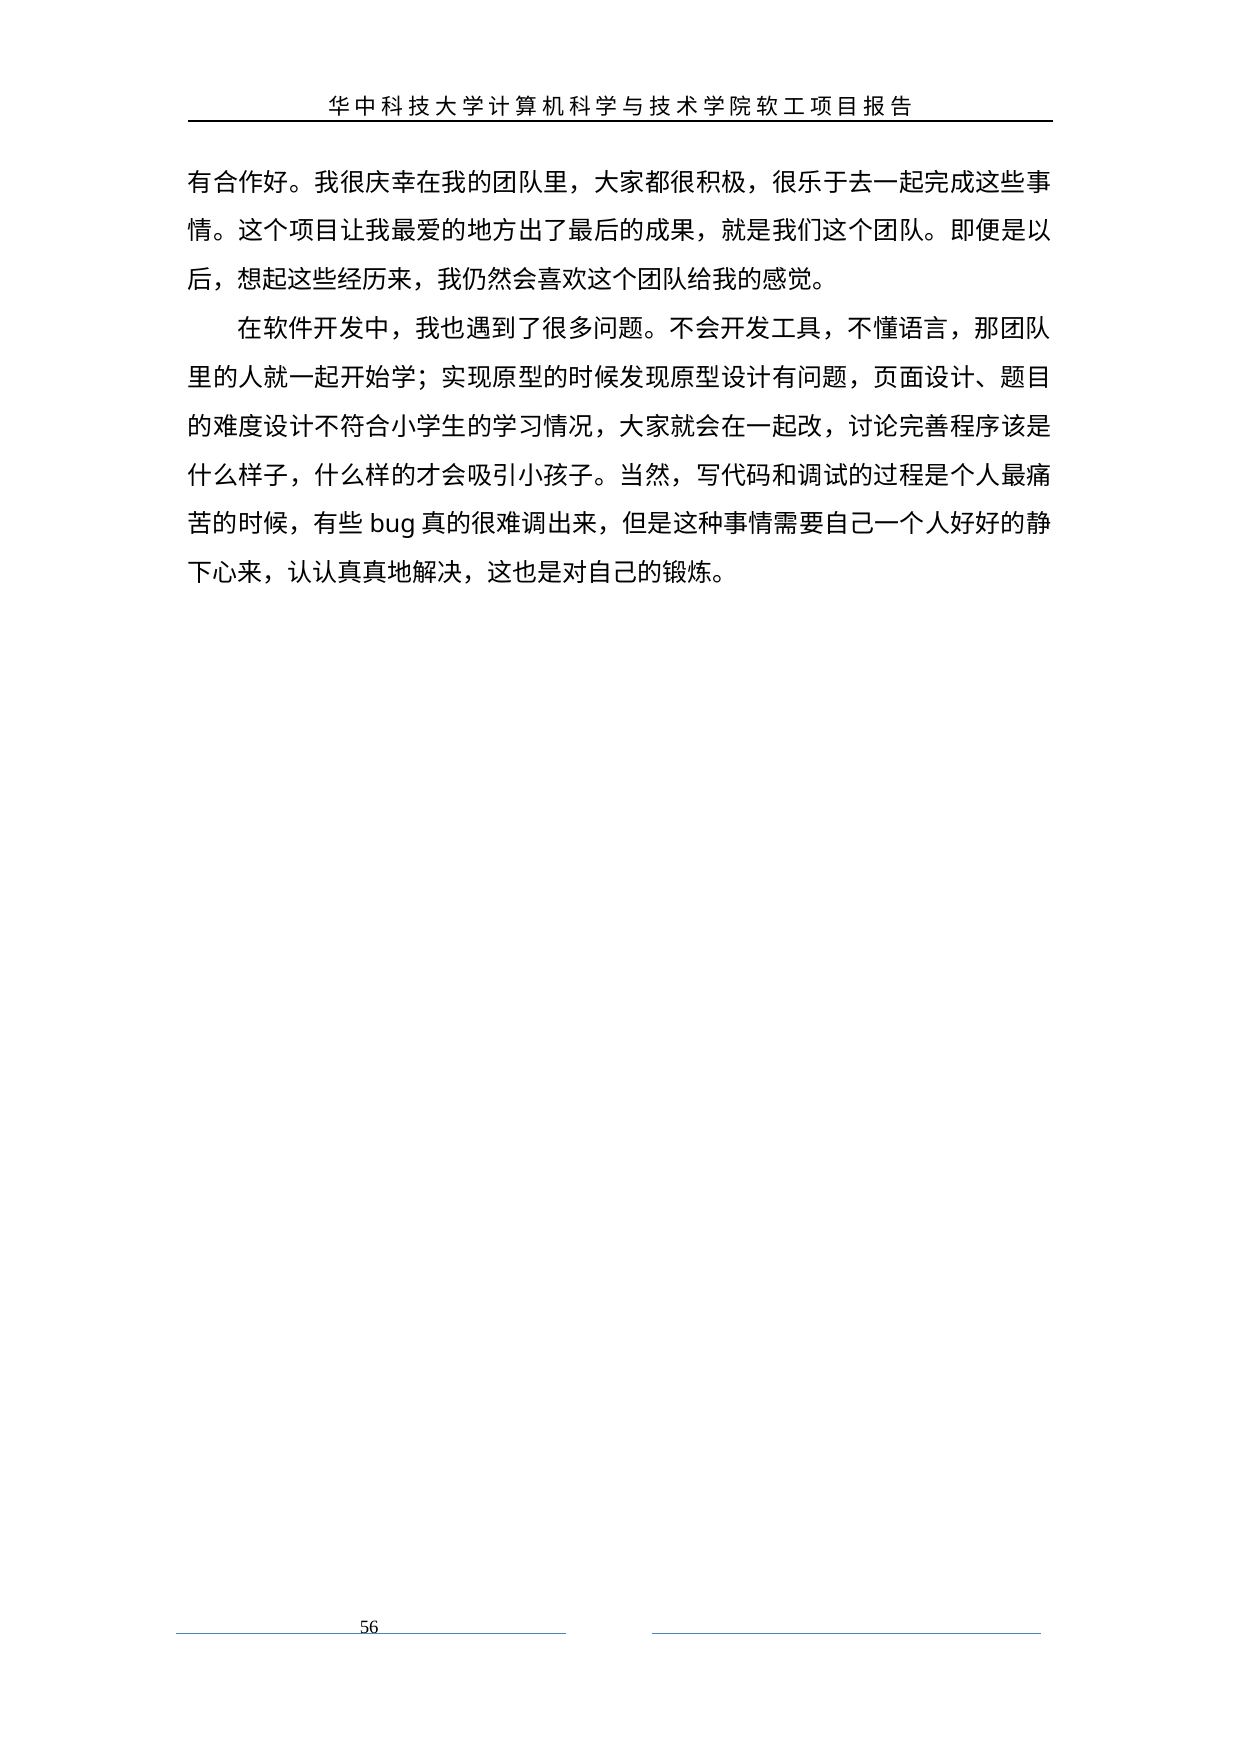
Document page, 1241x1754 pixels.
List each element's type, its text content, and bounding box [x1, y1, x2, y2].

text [187, 162, 1053, 296]
text 在软件开发中，我也遇到了很多问题。不会开发工具，不懂语言，那团队里的人就一起开始学；实现原型的时候发现原型设计有问题，页面设计、题目的难度设计不符合小学生的学习情况，大家就会在一起改，讨论完善程序该是什么样子，什么样的才会吸引小孩子。当然，写代码和调试的过程是个人最痛苦的时候，有些bug真的很难调出来，但是这种事情需要自己一个人好好的静下心来，认认真真地解决，这也是对自己的锻炼。 [187, 308, 1053, 589]
